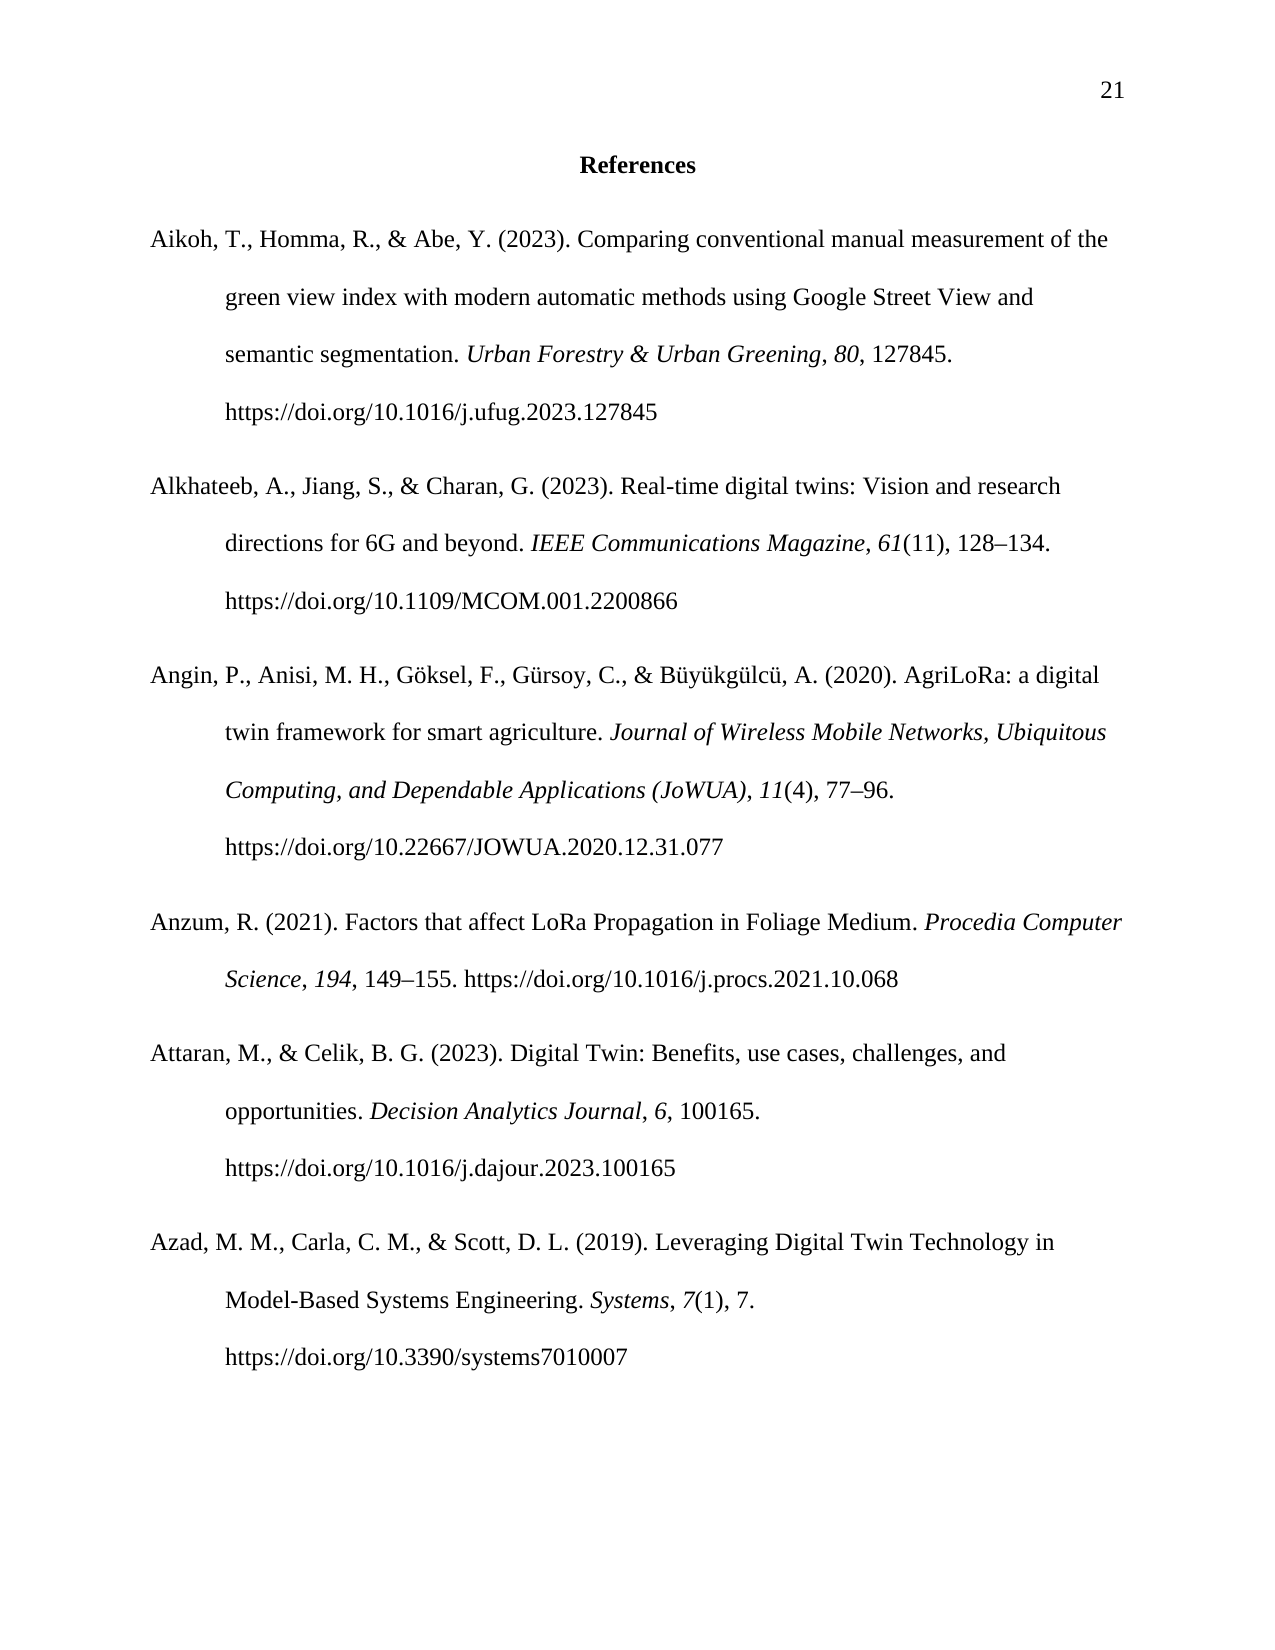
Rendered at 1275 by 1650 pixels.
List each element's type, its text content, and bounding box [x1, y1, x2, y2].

text Anzum, R. (2021). Factors that affect LoRa Propagation in Foliage Medium. Procedia Computer Science, 194, 149–155. https://doi.org/10.1016/j.procs.2021.10.068 [85, 907, 1125, 993]
text Angin, P., Anisi, M. H., Göksel, F., Gürsoy, C., & Büyükgülcü, A. (2020). AgriLoRa: a digital twin framework for smart agriculture. Journal of Wireless Mobile Networks, Ubiquitous Computing, and Dependable Applications (JoWUA), 11(4), 77–96. https://doi.org/10.22667/JOWUA.2020.12.31.077 [85, 660, 1125, 861]
text Azad, M. M., Carla, C. M., & Scott, D. L. (2019). Leveraging Digital Twin Technology in Model-Based Systems Engineering. Systems, 7(1), 7. https://doi.org/10.3390/systems7010007 [85, 1227, 1125, 1371]
text Attaran, M., & Celik, B. G. (2023). Digital Twin: Benefits, use cases, challenges, and opportunities. Decision Analytics Journal, 6, 100165. https://doi.org/10.1016/j.dajour.2023.100165 [85, 1038, 1125, 1182]
text Aikoh, T., Homma, R., & Abe, Y. (2023). Comparing conventional manual measurement of the green view index with modern automatic methods using Google Street View and semantic segmentation. Urban Forestry & Urban Greening, 80, 127845. https://doi.org/10.1016/j.ufug.2023.127845 [85, 224, 1125, 425]
text Alkhateeb, A., Jiang, S., & Charan, G. (2023). Real-time digital twins: Vision and research directions for 6G and beyond. IEEE Communications Magazine, 61(11), 128–134. https://doi.org/10.1109/MCOM.001.2200866 [85, 471, 1125, 614]
text References [150, 150, 1125, 179]
